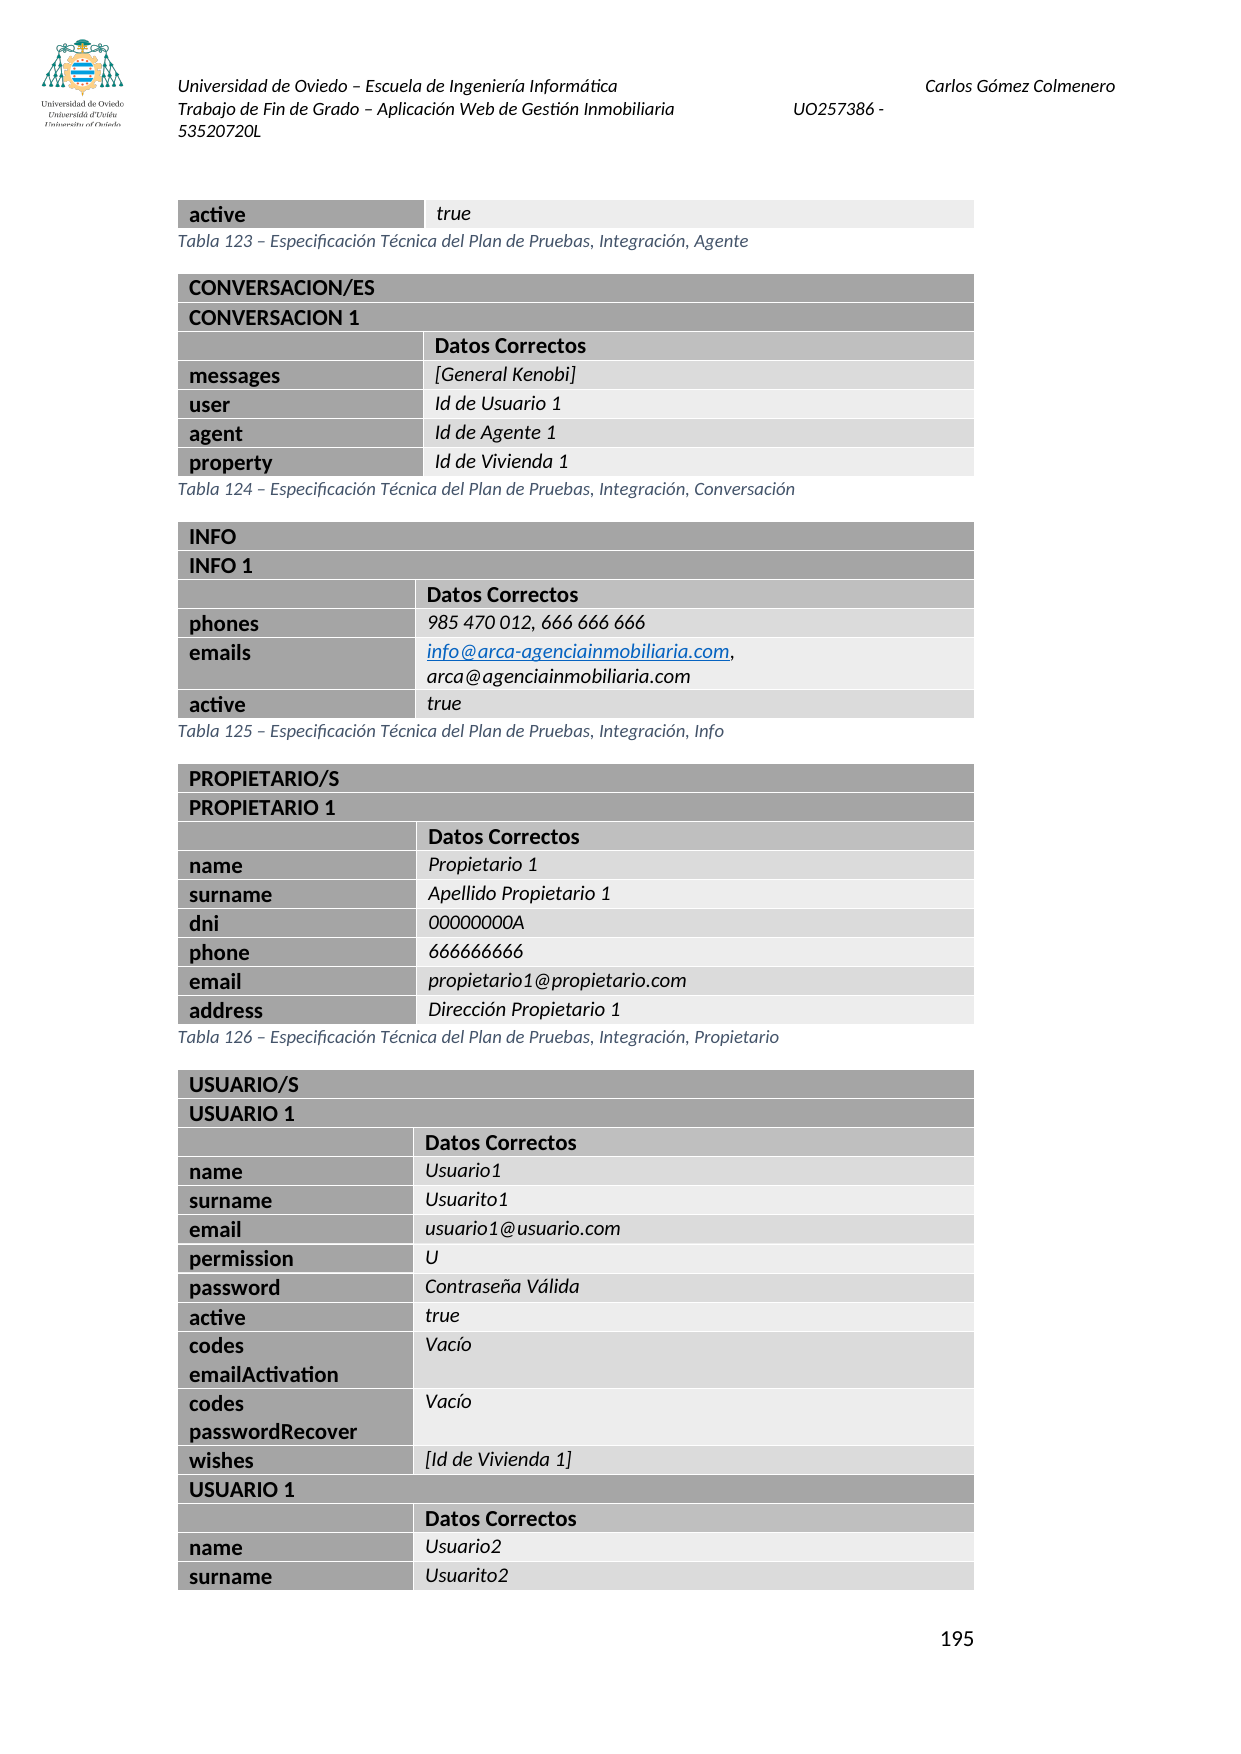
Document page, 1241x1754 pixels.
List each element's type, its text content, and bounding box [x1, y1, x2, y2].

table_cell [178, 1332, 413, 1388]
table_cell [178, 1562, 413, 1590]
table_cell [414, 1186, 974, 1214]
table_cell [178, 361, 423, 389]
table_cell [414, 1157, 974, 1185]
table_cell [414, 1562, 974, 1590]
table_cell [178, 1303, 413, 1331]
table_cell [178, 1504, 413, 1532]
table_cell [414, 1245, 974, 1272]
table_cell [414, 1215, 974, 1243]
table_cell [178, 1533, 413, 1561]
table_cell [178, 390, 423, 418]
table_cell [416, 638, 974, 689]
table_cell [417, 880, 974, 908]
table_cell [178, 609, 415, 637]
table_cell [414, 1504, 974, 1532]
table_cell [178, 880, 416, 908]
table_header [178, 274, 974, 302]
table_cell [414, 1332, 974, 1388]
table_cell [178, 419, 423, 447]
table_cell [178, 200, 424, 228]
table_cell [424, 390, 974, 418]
picture [36, 38, 124, 126]
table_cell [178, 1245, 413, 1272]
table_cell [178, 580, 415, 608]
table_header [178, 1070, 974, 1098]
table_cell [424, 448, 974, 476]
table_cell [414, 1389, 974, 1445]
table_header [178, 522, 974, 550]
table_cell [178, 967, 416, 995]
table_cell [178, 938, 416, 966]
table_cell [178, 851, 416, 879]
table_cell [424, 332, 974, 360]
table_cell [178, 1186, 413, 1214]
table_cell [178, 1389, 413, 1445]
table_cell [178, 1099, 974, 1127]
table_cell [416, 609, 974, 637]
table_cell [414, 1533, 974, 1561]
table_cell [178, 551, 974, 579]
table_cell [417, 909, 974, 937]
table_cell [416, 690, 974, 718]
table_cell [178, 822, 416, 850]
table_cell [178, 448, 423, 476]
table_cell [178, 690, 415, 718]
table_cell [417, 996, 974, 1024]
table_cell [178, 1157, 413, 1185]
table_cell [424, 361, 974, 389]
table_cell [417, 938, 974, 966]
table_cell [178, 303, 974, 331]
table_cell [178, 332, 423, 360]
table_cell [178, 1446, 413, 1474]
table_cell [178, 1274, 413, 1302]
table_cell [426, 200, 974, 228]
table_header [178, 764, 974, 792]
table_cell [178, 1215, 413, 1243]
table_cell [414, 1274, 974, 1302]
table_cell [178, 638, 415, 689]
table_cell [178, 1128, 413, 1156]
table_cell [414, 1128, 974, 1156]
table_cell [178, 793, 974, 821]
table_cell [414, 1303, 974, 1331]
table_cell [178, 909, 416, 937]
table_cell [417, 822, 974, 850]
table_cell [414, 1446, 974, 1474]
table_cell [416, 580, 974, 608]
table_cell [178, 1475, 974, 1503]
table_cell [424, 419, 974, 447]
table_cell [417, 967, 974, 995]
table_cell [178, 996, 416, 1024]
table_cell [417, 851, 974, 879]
